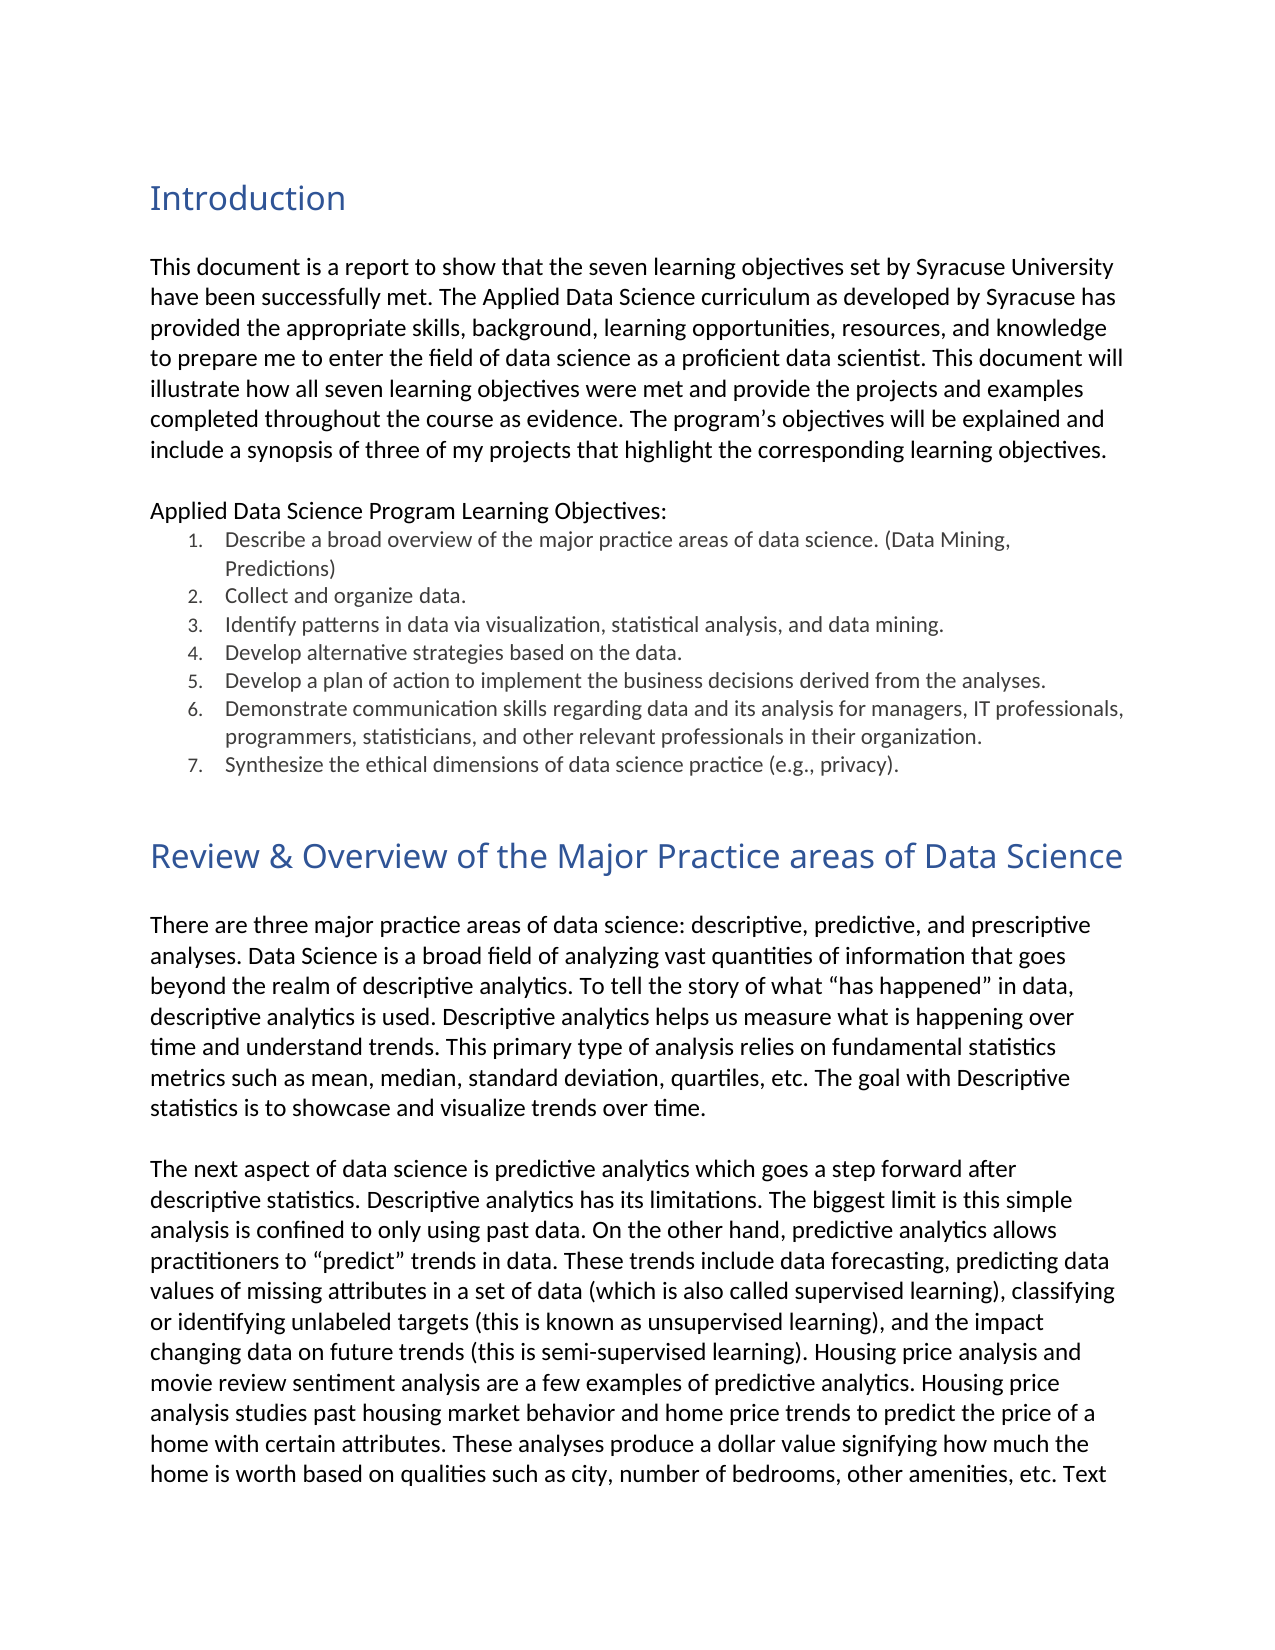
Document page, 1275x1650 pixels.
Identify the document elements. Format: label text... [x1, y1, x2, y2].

list Identify patterns in data via visualization, statistical analysis, and data mining. [187, 610, 1125, 638]
list Develop alternative strategies based on the data. [187, 638, 1125, 666]
subtitle Introduction [150, 175, 1125, 220]
text There are three major practice areas of data science: descriptive, predictive, and prescriptive analyses. Data Science is a broad field of analyzing vast quantities of information that goes beyond the realm of descriptive analytics. To tell the story of what “has happened” in data, descriptive analytics is used. Descriptive analytics helps us measure what is happening over time and understand trends. This primary type of analysis relies on fundamental statistics metrics such as mean, median, standard deviation, quartiles, etc. The goal with Descriptive statistics is to showcase and visualize trends over time. [150, 909, 1125, 1123]
list Develop a plan of action to implement the business decisions derived from the analyses. [187, 666, 1125, 694]
list Demonstrate communication skills regarding data and its analysis for managers, IT professionals, programmers, statisticians, and other relevant professionals in their organization. [187, 694, 1125, 750]
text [150, 1153, 1125, 1489]
text Applied Data Science Program Learning Objectives: [150, 495, 1125, 526]
text This document is a report to show that the seven learning objectives set by Syracuse University have been successfully met. The Applied Data Science curriculum as developed by Syracuse has provided the appropriate skills, background, learning opportunities, resources, and knowledge to prepare me to enter the field of data science as a proficient data scientist. This document will illustrate how all seven learning objectives were met and provide the projects and examples completed throughout the course as evidence. The program’s objectives will be explained and include a synopsis of three of my projects that highlight the corresponding learning objectives. [150, 251, 1125, 464]
list Collect and organize data. [187, 582, 1125, 610]
subtitle Review & Overview of the Major Practice areas of Data Science [150, 833, 1125, 879]
list Describe a broad overview of the major practice areas of data science. (Data Mining, Predictions) [187, 526, 1125, 582]
list Synthesize the ethical dimensions of data science practice (e.g., privacy). [187, 750, 1125, 778]
